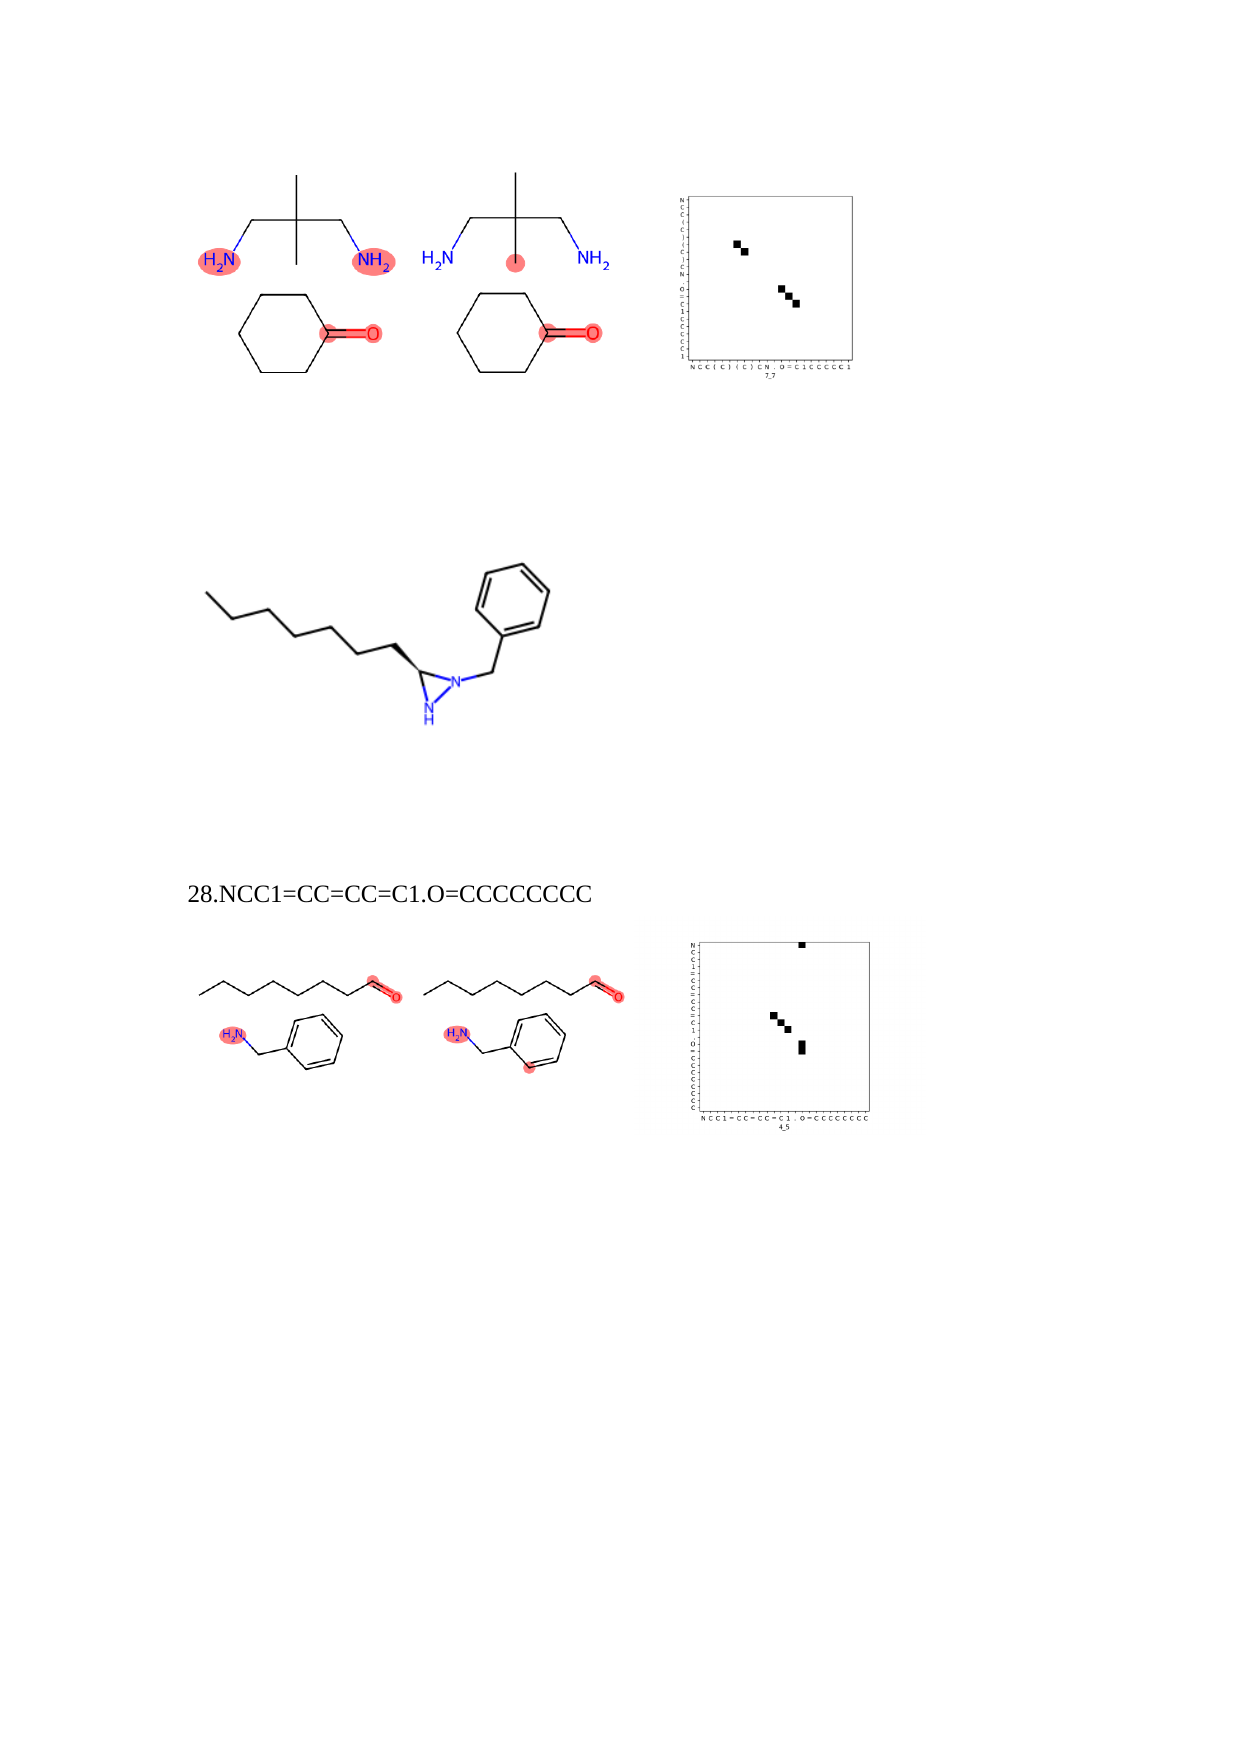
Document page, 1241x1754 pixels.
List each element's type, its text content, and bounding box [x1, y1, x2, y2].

text 28.NCC1=CC=CC=C1.O=CCCCCCCC [187, 877, 1053, 909]
picture [187, 162, 908, 383]
picture [187, 454, 568, 835]
picture [187, 909, 927, 1135]
